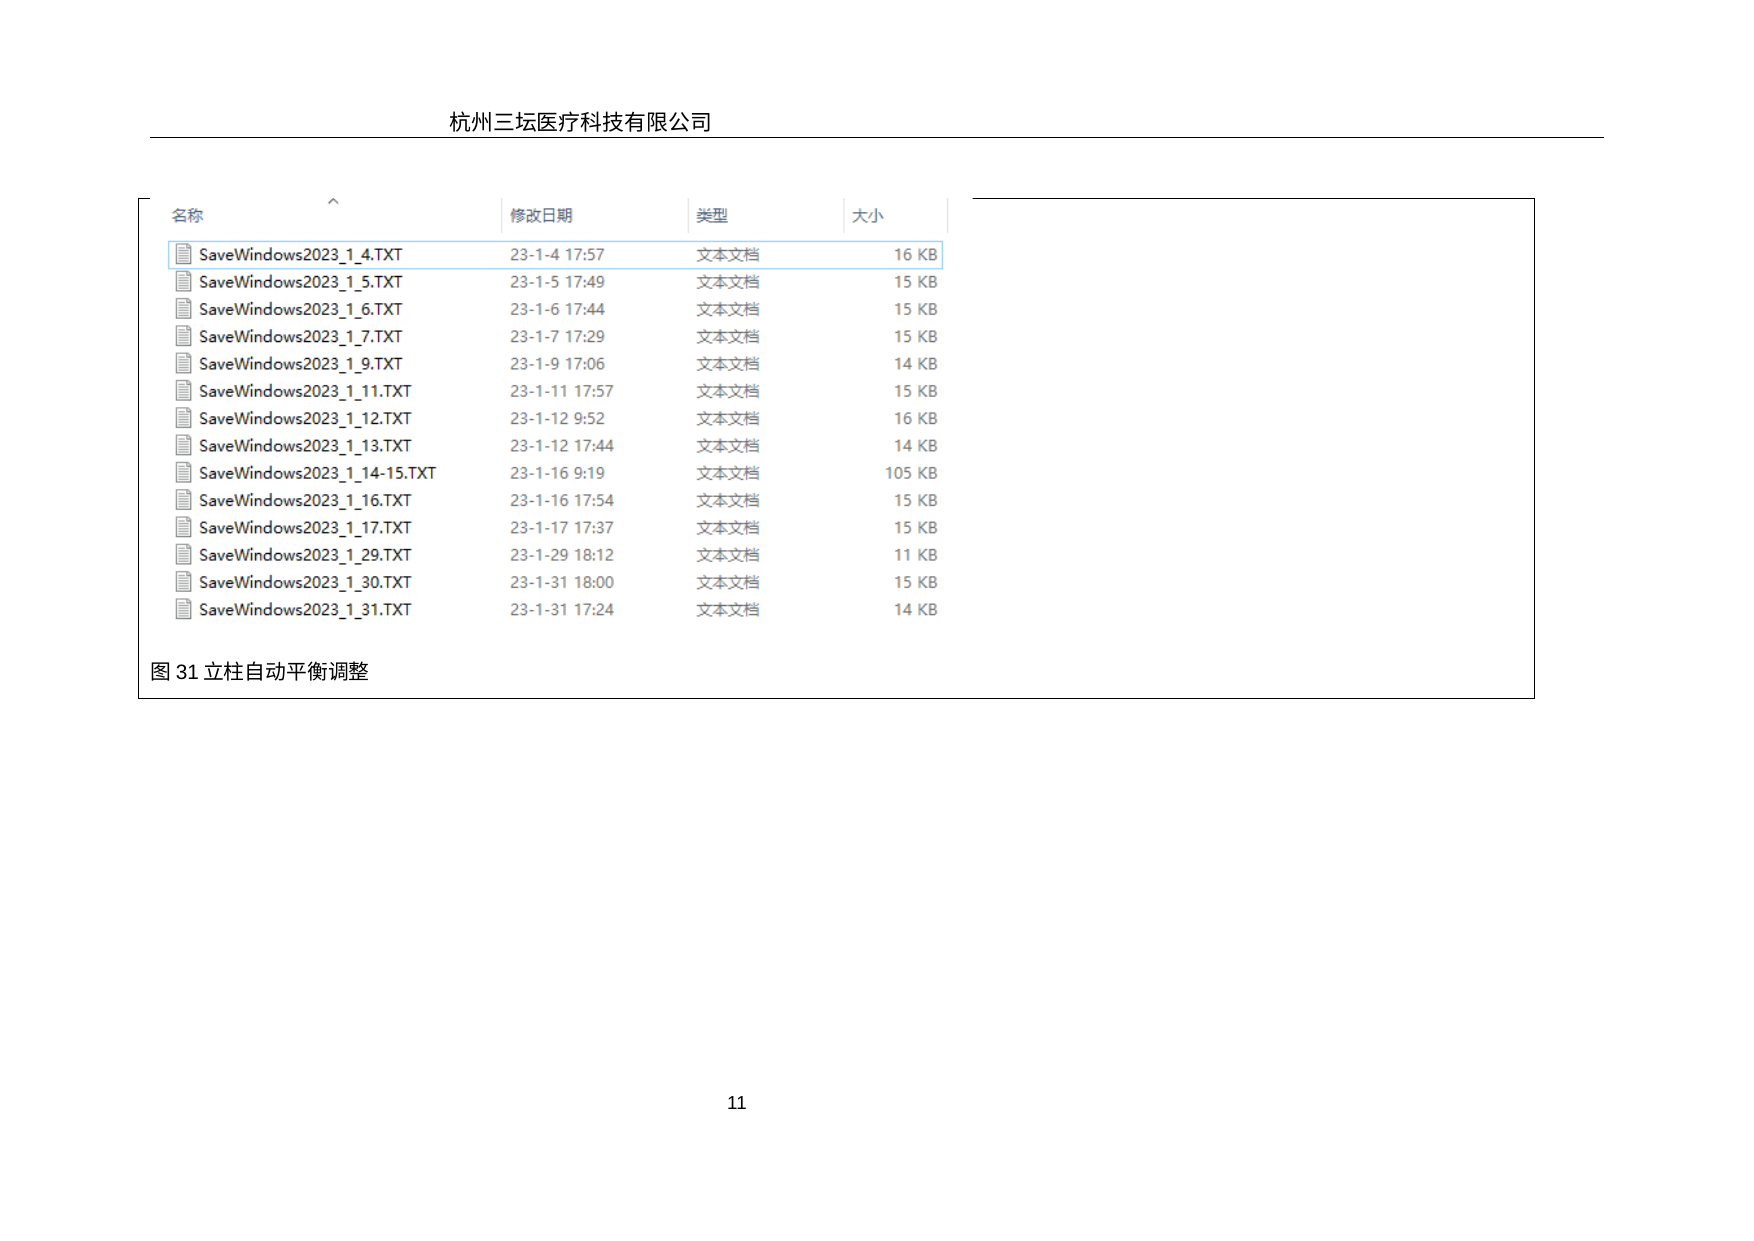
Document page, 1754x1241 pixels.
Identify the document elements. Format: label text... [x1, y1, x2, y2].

table_cell 图 31立柱自动平衡调整 [139, 199, 1534, 697]
picture [150, 198, 973, 631]
